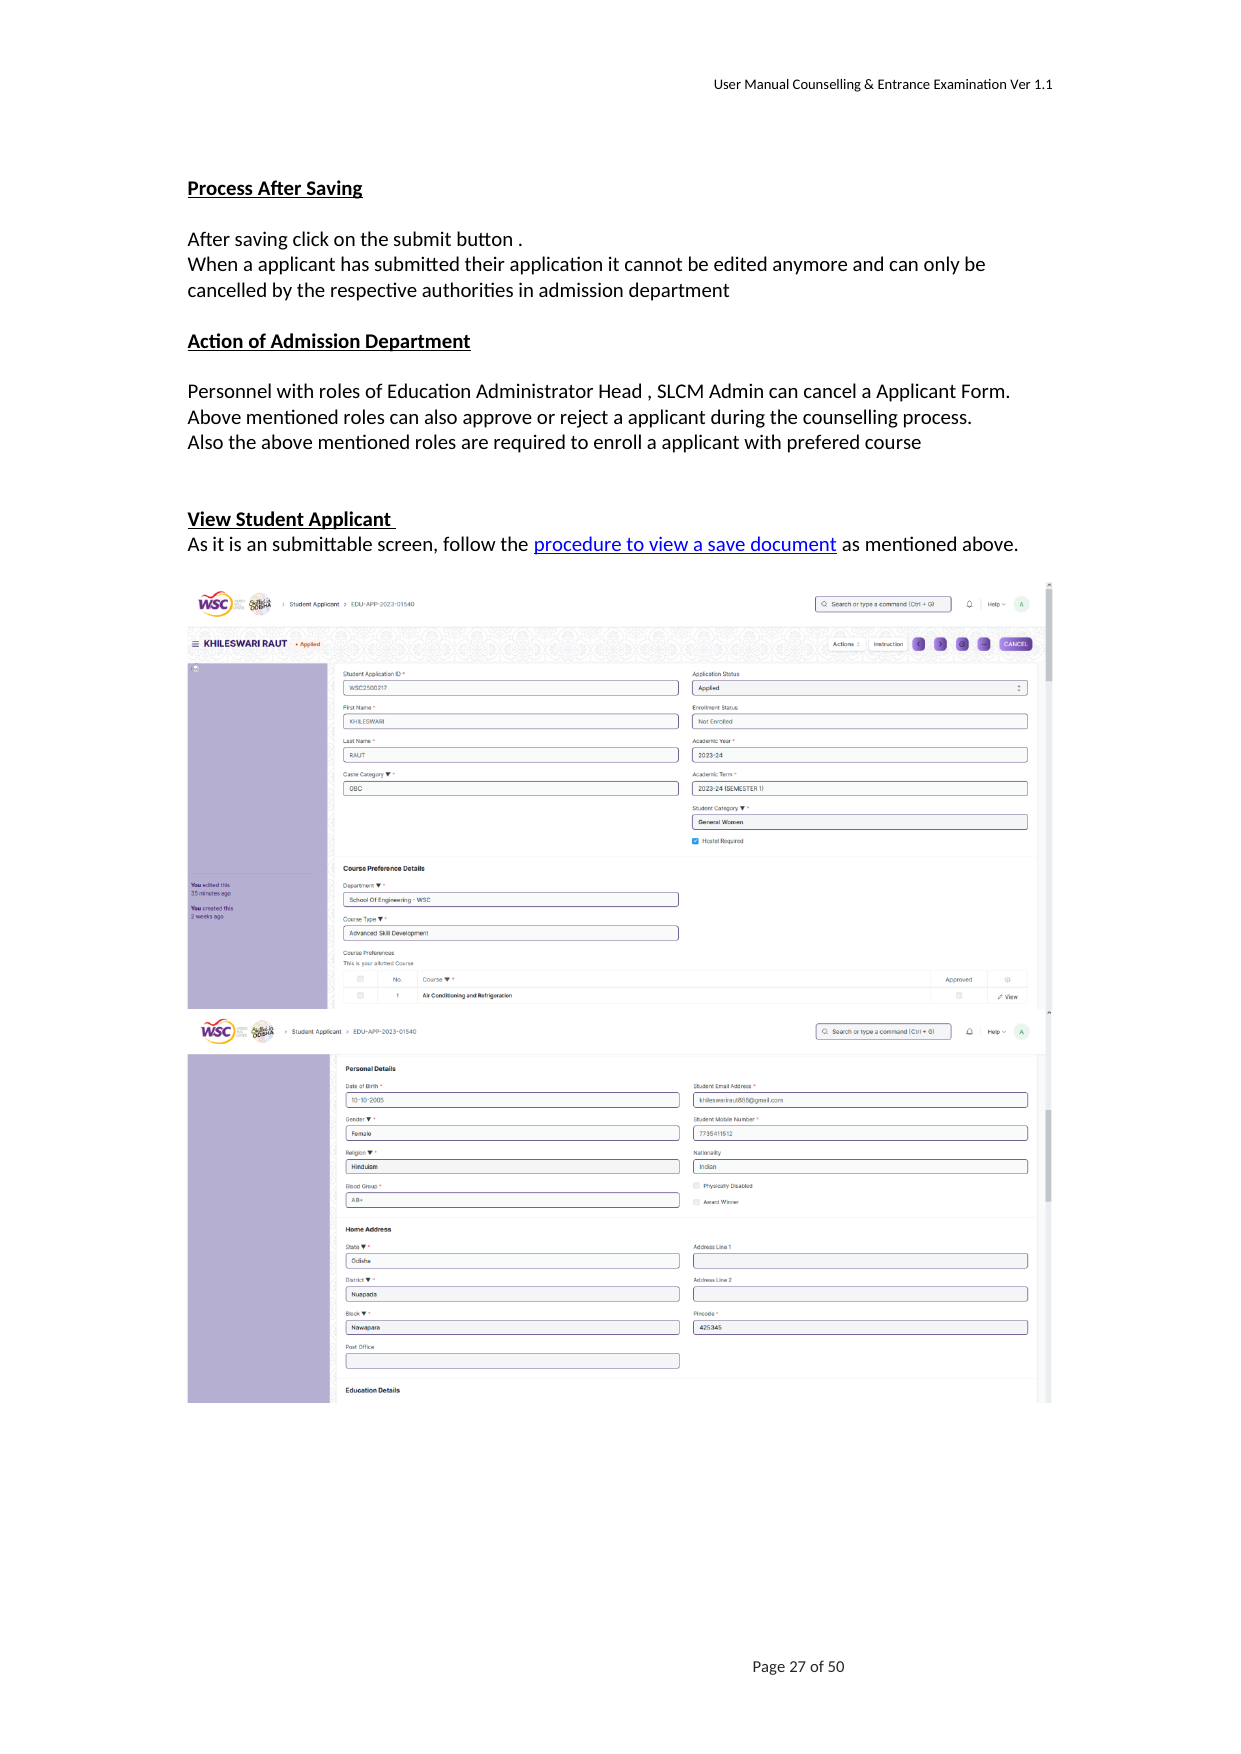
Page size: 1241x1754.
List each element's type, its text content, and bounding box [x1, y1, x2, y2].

text Process After Saving [187, 175, 1053, 201]
text When a applicant has submitted their application it cannot be edited anymore and can only be cancelled by the respective authorities in admission department [187, 252, 1053, 302]
picture [187, 582, 1053, 1403]
text After saving click on the submit button . [187, 226, 1053, 252]
text Action of Admission Department [187, 328, 1053, 353]
text View Student Applicant [187, 506, 1053, 531]
text As it is an submittable screen, follow the procedure to view a save document as mentioned above. [187, 531, 1053, 557]
text Above mentioned roles can also approve or reject a applicant during the counselling process. [187, 404, 1053, 429]
text Personnel with roles of Education Administrator Head , SLCM Admin can cancel a Applicant Form. [187, 379, 1053, 404]
text Also the above mentioned roles are required to enroll a applicant with prefered course [187, 429, 1053, 455]
